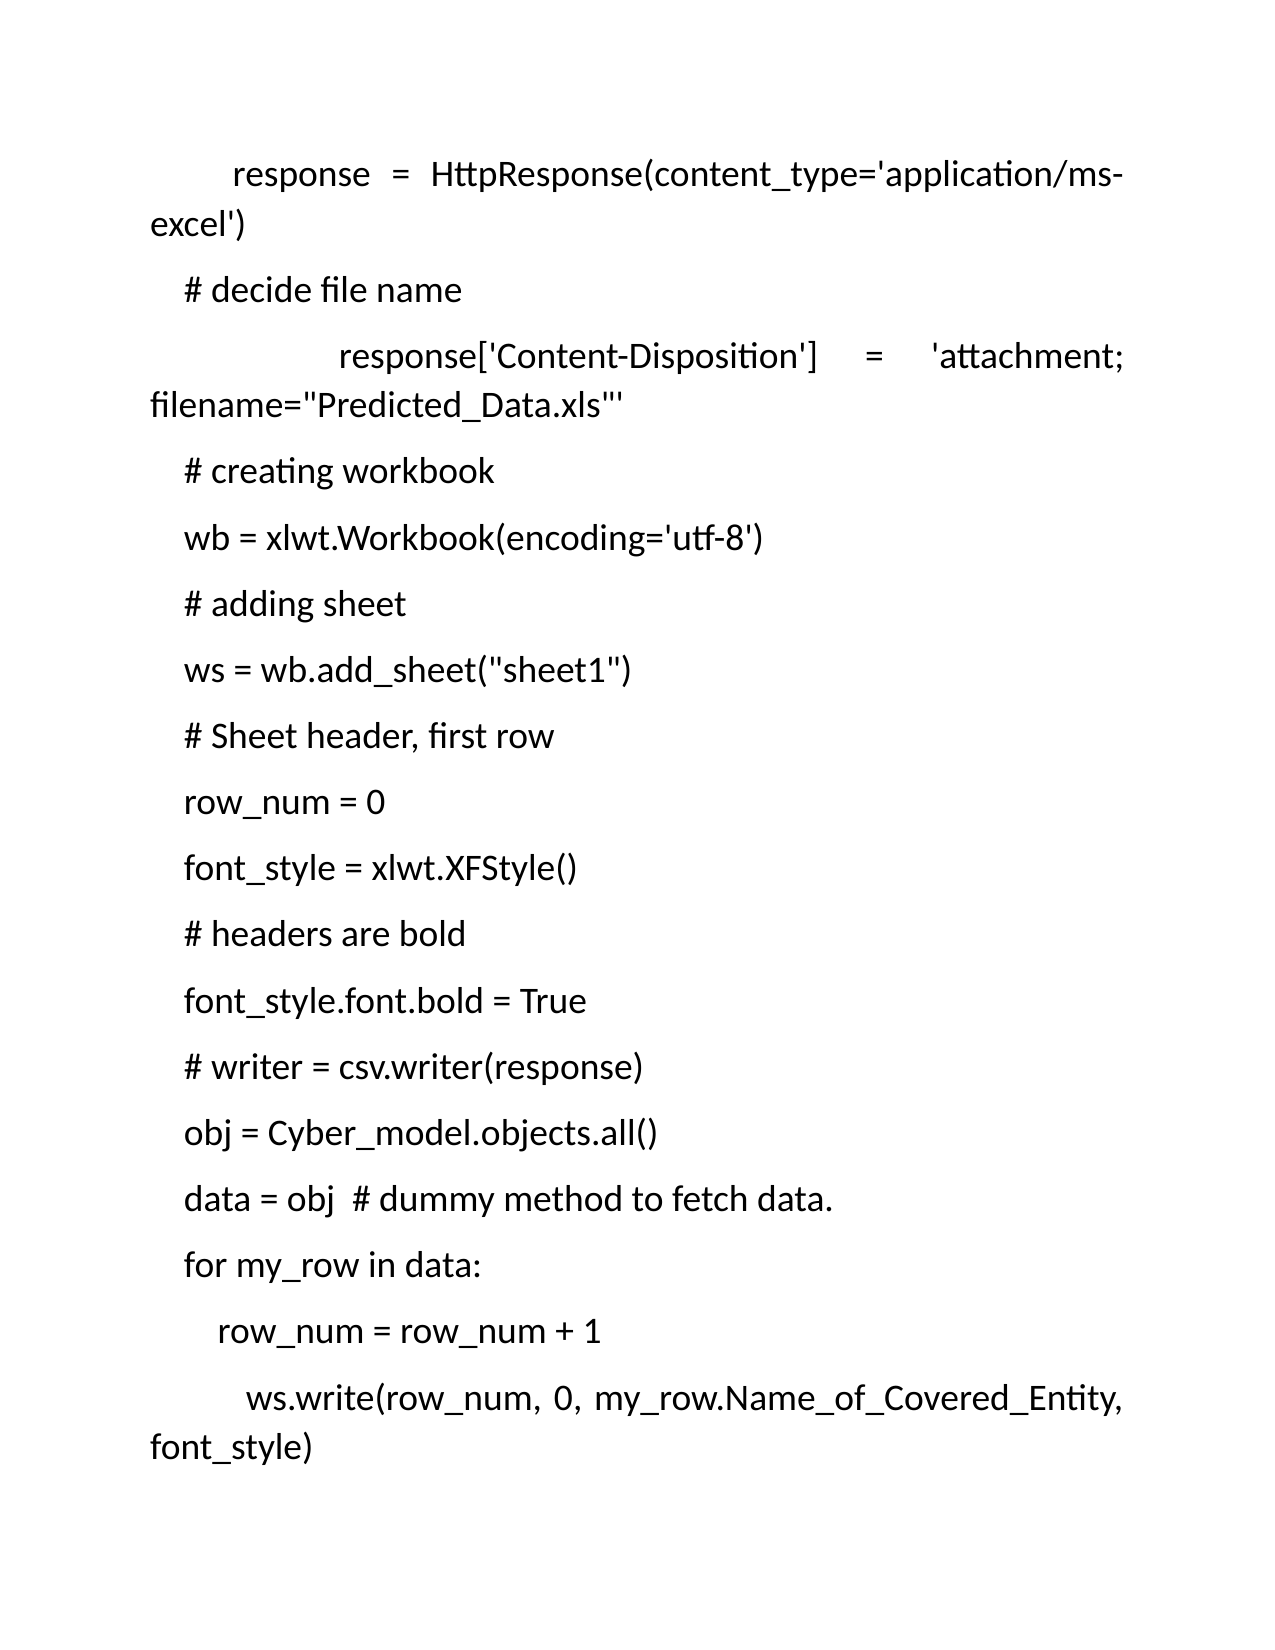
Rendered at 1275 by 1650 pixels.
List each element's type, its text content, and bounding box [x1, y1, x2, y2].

text wb = xlwt.Workbook(encoding='utf-8') [150, 513, 1125, 559]
text obj = Cyber_model.objects.all() [150, 1109, 1125, 1155]
text # writer = csv.writer(response) [150, 1043, 1125, 1088]
text ws = wb.add_sheet("sheet1") [150, 646, 1125, 692]
text font_style = xlwt.XFStyle() [150, 844, 1125, 890]
text row_num = row_num + 1 [150, 1307, 1125, 1353]
text # creating workbook [150, 447, 1125, 493]
text # adding sheet [150, 580, 1125, 626]
text # headers are bold [150, 910, 1125, 956]
text for my_row in data: [150, 1241, 1125, 1287]
text data = obj # dummy method to fetch data. [150, 1175, 1125, 1221]
text # decide file name [150, 266, 1125, 311]
text font_style.font.bold = True [150, 977, 1125, 1022]
text row_num = 0 [150, 778, 1125, 824]
text response = HttpResponse(content_type='application/ms-excel') [150, 150, 1125, 245]
text ws.write(row_num, 0, my_row.Name_of_Covered_Entity, font_style) [150, 1373, 1125, 1469]
text # Sheet header, first row [150, 712, 1125, 758]
text response['Content-Disposition'] = 'attachment; filename="Predicted_Data.xls"' [150, 332, 1125, 427]
